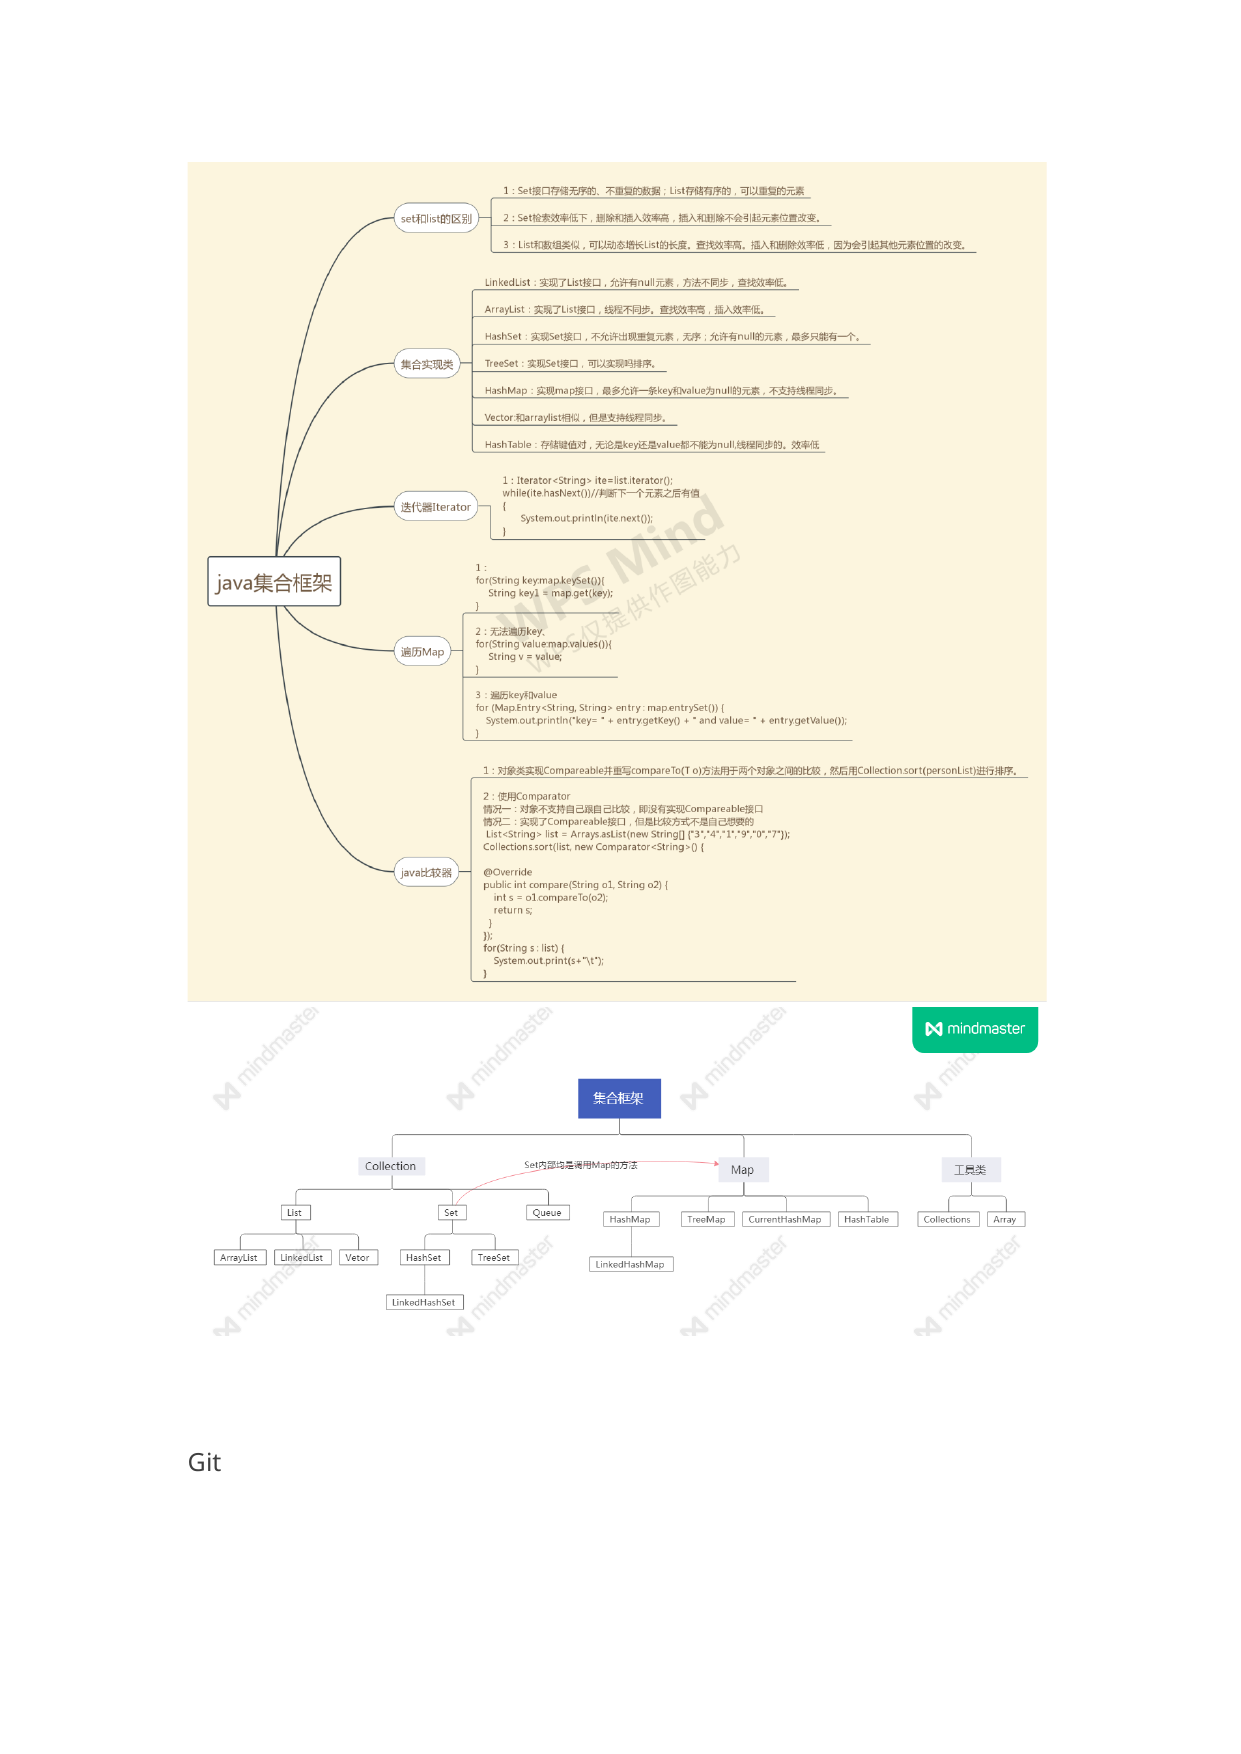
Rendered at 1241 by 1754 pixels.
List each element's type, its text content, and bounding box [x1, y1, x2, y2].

picture [187, 1007, 1052, 1336]
picture [187, 162, 1052, 1006]
text Git [187, 1429, 1053, 1494]
